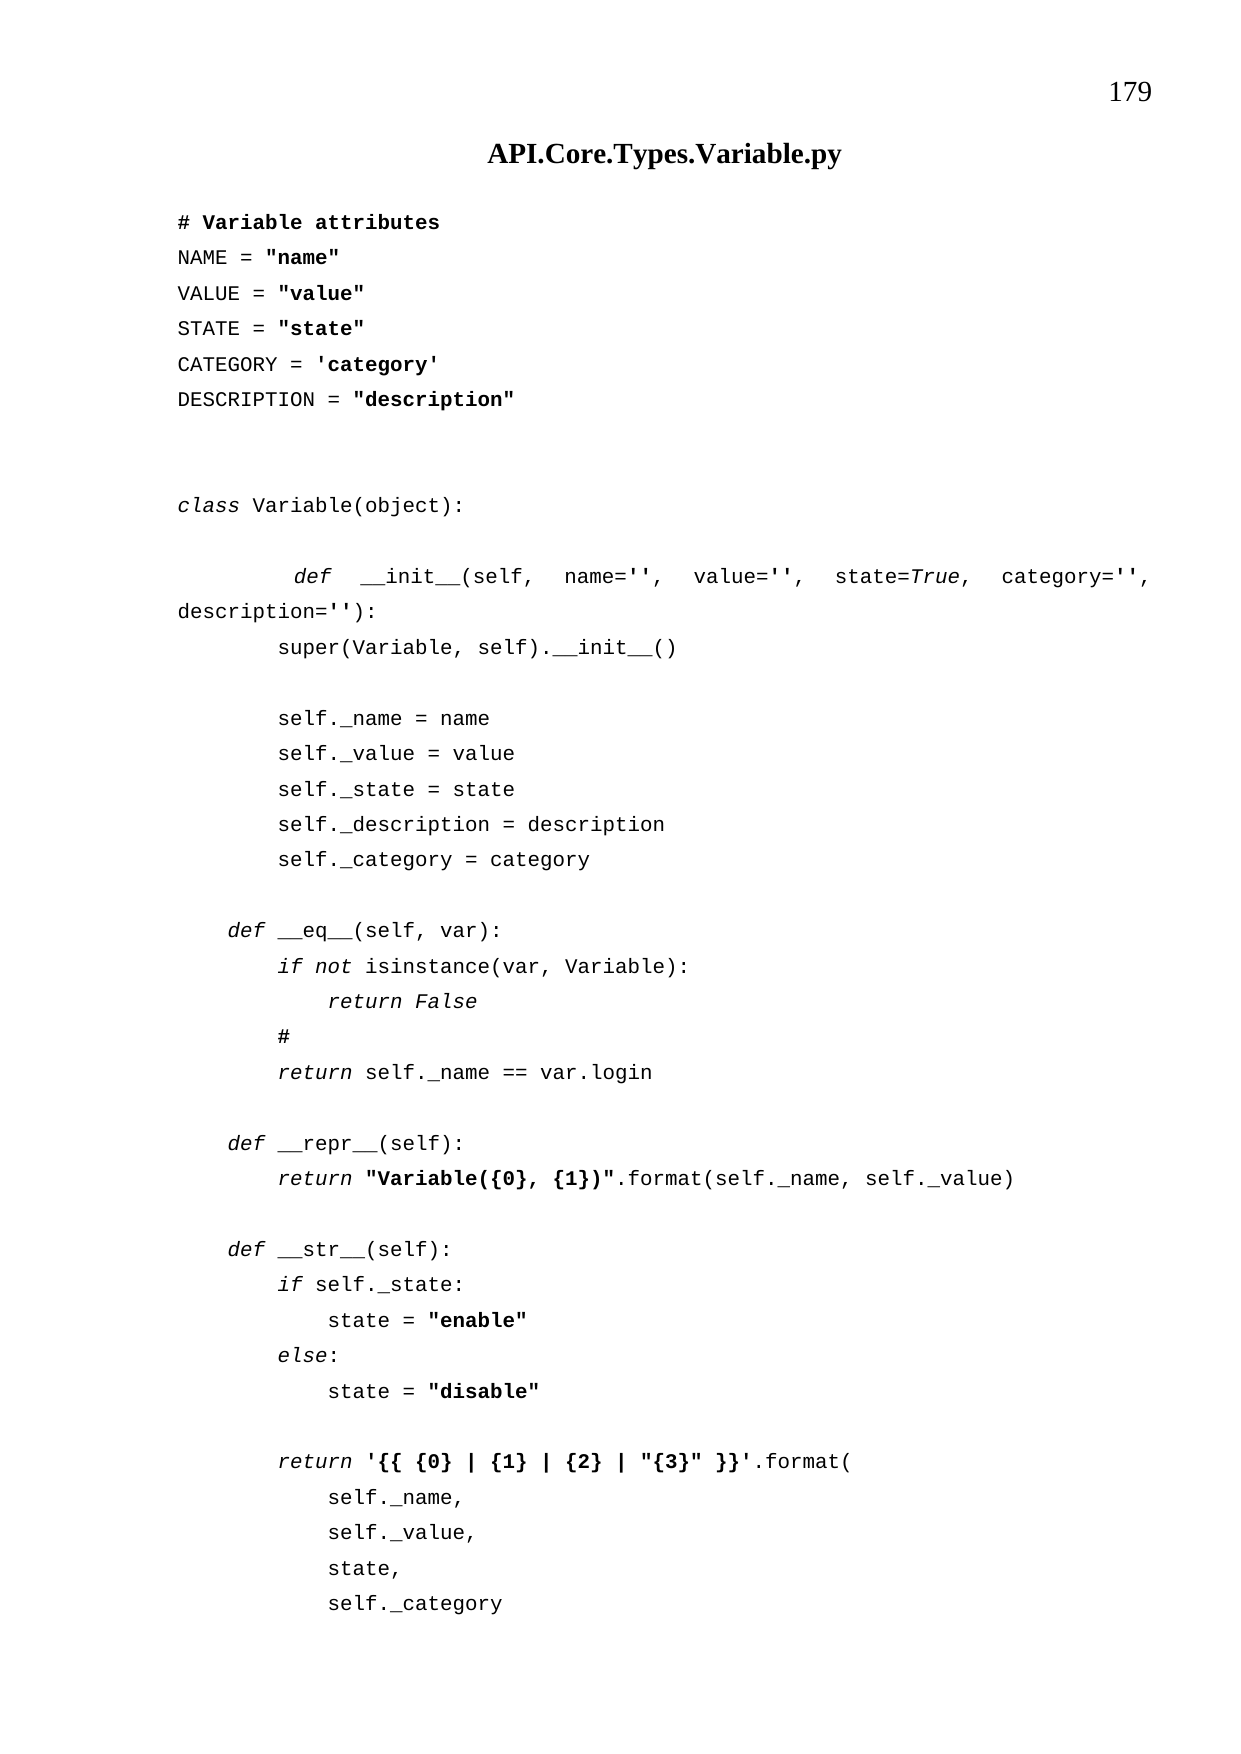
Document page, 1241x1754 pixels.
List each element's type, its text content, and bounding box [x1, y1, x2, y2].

text state = "enable" [177, 1310, 1152, 1333]
text NAME = "name" [177, 247, 1152, 271]
text def __str__(self): [177, 1239, 1152, 1263]
text DESCRIPTION = "description" [177, 389, 1152, 413]
text self._category = category [177, 849, 1152, 873]
text def __init__(self, name='', value='', state=True, category='', description=''): [177, 566, 1152, 625]
text STATE = "state" [177, 318, 1152, 342]
text self._name, [177, 1487, 1152, 1511]
text super(Variable, self).__init__() [177, 637, 1152, 661]
text self._value, [177, 1522, 1152, 1546]
text return False [177, 991, 1152, 1015]
text self._state = state [177, 778, 1152, 802]
text self._value = value [177, 743, 1152, 767]
text VALUE = "value" [177, 283, 1152, 306]
text self._description = description [177, 814, 1152, 838]
text self._name = name [177, 708, 1152, 731]
text else: [177, 1345, 1152, 1369]
text def __eq__(self, var): [177, 920, 1152, 944]
text class Variable(object): [177, 495, 1152, 519]
text state, [177, 1558, 1152, 1581]
text # Variable attributes [177, 212, 1152, 236]
text state = "disable" [177, 1381, 1152, 1404]
text CATEGORY = 'category' [177, 353, 1152, 377]
text API.Core.Types.Variable.py [177, 137, 1152, 170]
text return self._name == var.login [177, 1062, 1152, 1086]
text return "Variable({0}, {1})".format(self._name, self._value) [177, 1168, 1152, 1192]
text if self._state: [177, 1274, 1152, 1298]
text return '{{ {0} | {1} | {2} | "{3}" }}'.format( [177, 1451, 1152, 1475]
text # [177, 1026, 1152, 1050]
text if not isinstance(var, Variable): [177, 956, 1152, 979]
text self._category [177, 1593, 1152, 1617]
text def __repr__(self): [177, 1133, 1152, 1156]
